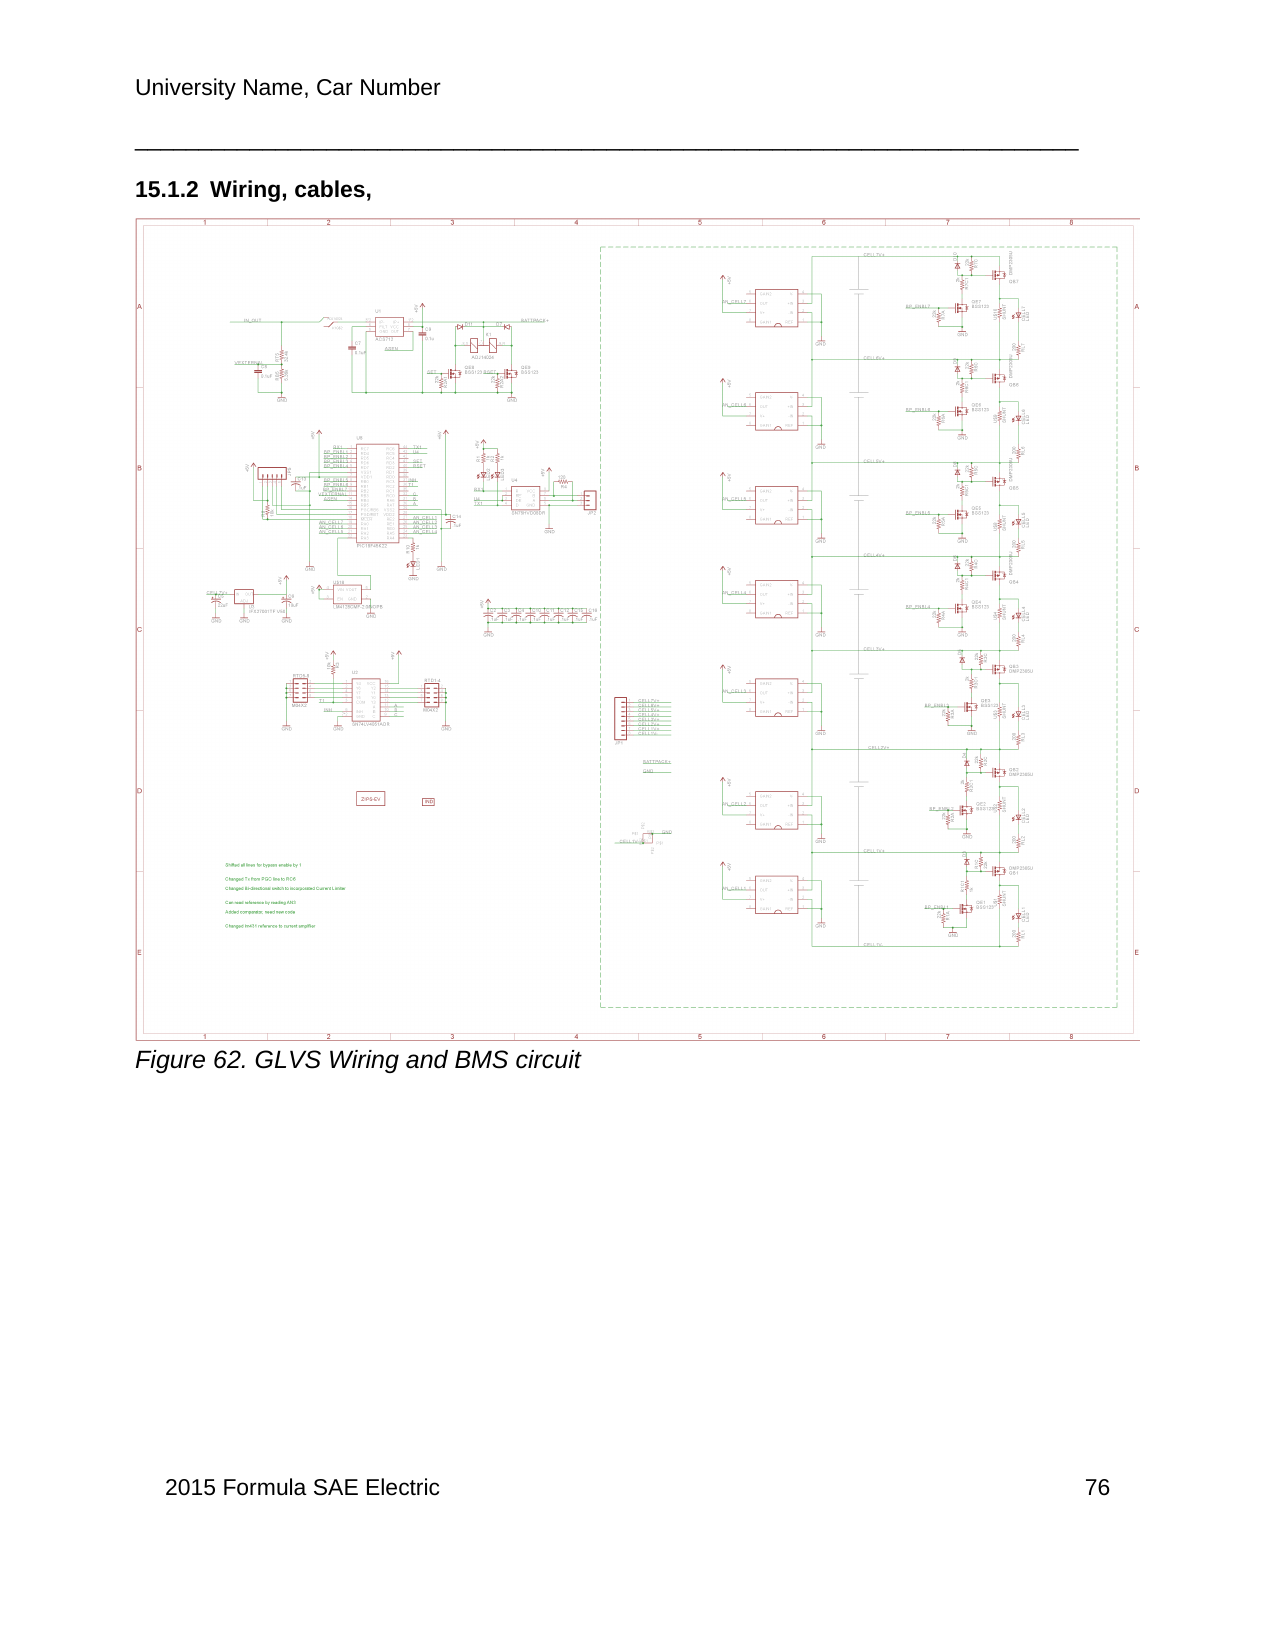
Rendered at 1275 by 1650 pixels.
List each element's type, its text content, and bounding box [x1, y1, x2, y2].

subtitle Wiring, cables, [135, 176, 1140, 202]
text Figure 62. GLVS Wiring and BMS circuit [135, 1041, 1140, 1074]
picture [135, 218, 1140, 1041]
